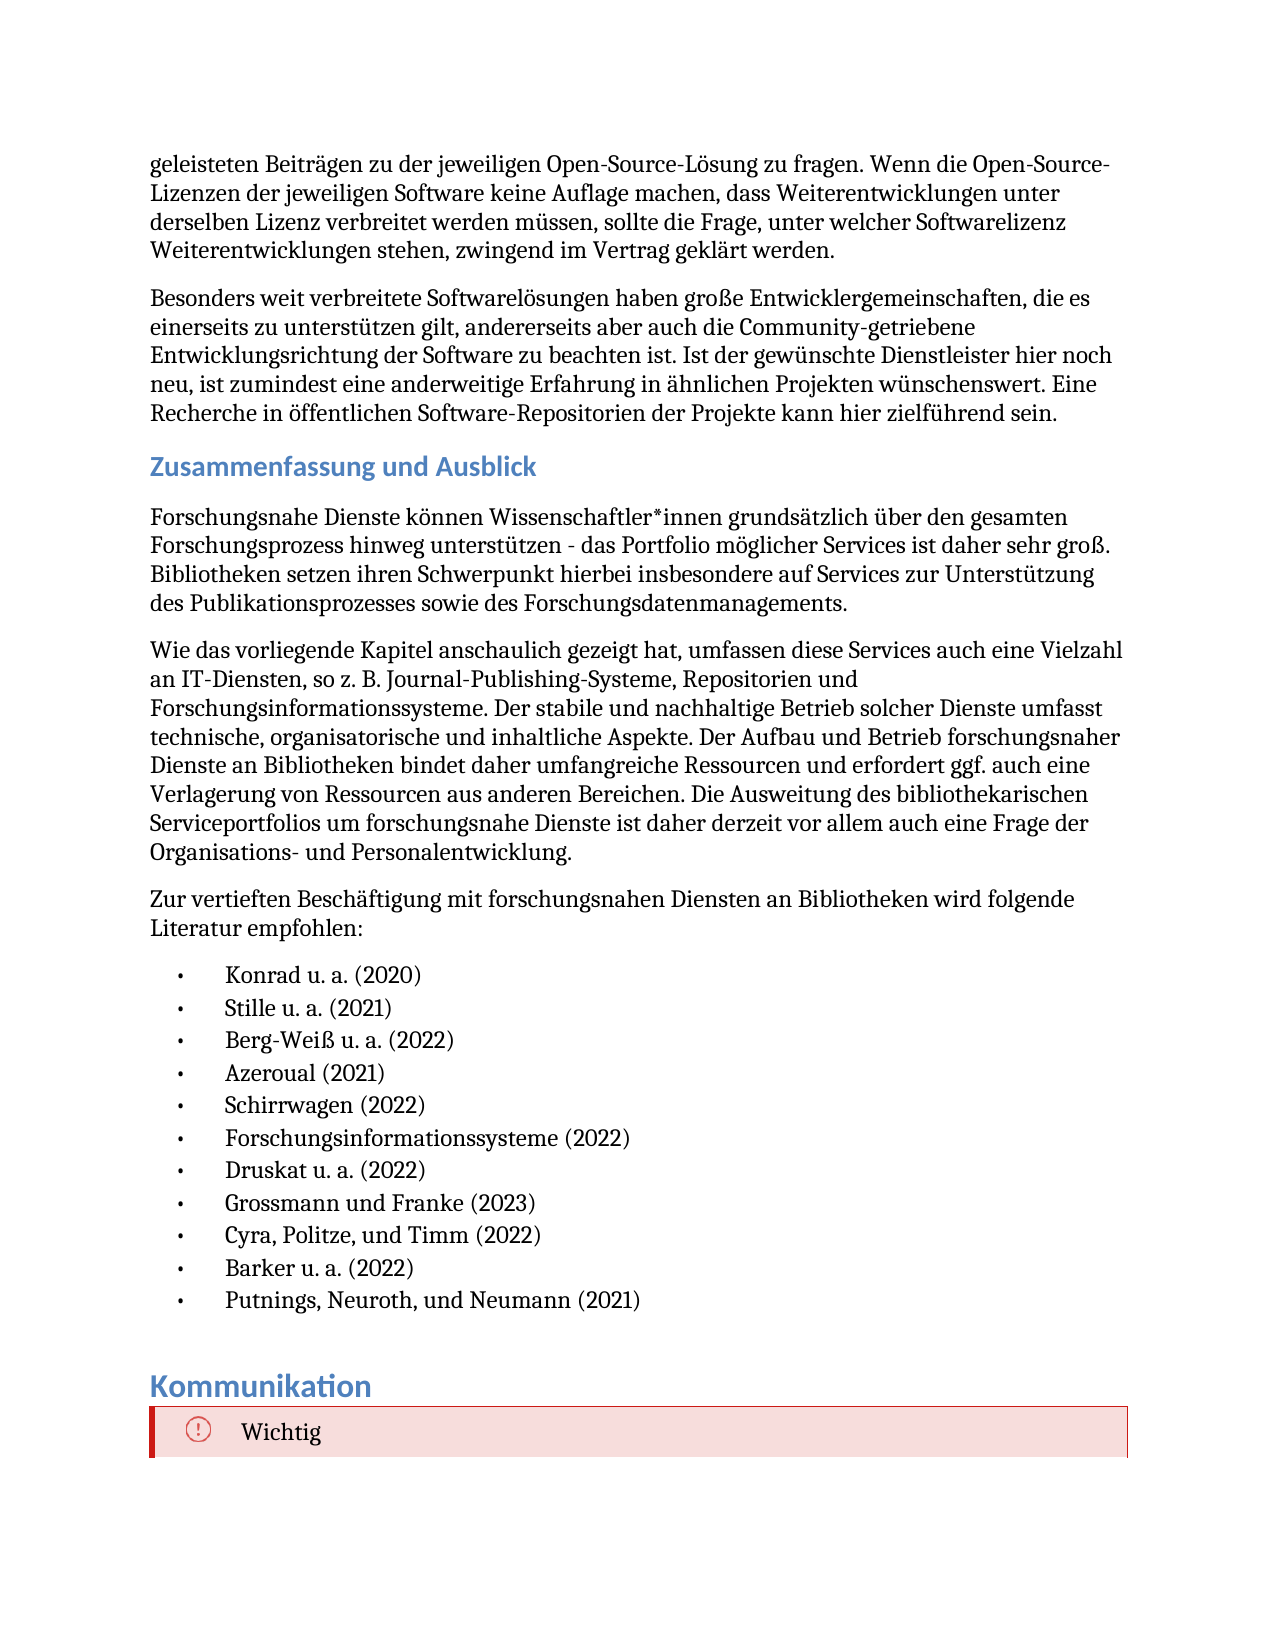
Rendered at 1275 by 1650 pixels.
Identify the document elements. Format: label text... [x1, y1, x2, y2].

list Konrad u. a. (2020) [175, 961, 1125, 990]
list Berg-Weiß u. a. (2022) [175, 1026, 1125, 1055]
text Besonders weit verbreitete Softwarelösungen haben große Entwicklergemeinschaften, die es einerseits zu unterstützen gilt, andererseits aber auch die Community-getriebene Entwicklungsrichtung der Software zu beachten ist. Ist der gewünschte Dienstleister hier noch neu, ist zumindest eine anderweitige Erfahrung in ähnlichen Projekten wünschenswert. Eine Recherche in öffentlichen Software-Repositorien der Projekte kann hier zielführend sein. [150, 284, 1125, 427]
text Zur vertieften Beschäftigung mit forschungsnahen Diensten an Bibliotheken wird folgende Literatur empfohlen: [150, 885, 1125, 943]
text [150, 150, 1125, 265]
table_header Wichtig [155, 1407, 1127, 1457]
list Barker u. a. (2022) [175, 1254, 1125, 1283]
text Wie das vorliegende Kapitel anschaulich gezeigt hat, umfassen diese Services auch eine Vielzahl an IT-Diensten, so z. B. Journal-Publishing-Systeme, Repositorien und Forschungsinformationssysteme. Der stabile und nachhaltige Betrieb solcher Dienste umfasst technische, organisatorische und inhaltliche Aspekte. Der Aufbau und Betrieb forschungsnaher Dienste an Bibliotheken bindet daher umfangreiche Ressourcen und erfordert ggf. auch eine Verlagerung von Ressourcen aus anderen Bereichen. Die Ausweitung des bibliothekarischen Serviceportfolios um forschungsnahe Dienste ist daher derzeit vor allem auch eine Frage der Organisations- und Personalentwicklung. [150, 636, 1125, 866]
list Grossmann und Franke (2023) [175, 1189, 1125, 1218]
list Cyra, Politze, und Timm (2022) [175, 1221, 1125, 1250]
subtitle Zusammenfassung und Ausblick [150, 448, 1125, 484]
list Forschungsinformationssysteme (2022) [175, 1124, 1125, 1153]
list Azeroual (2021) [175, 1059, 1125, 1088]
text Forschungsnahe Dienste können Wissenschaftler*innen grundsätzlich über den gesamten Forschungsprozess hinweg unterstützen - das Portfolio möglicher Services ist daher sehr groß. Bibliotheken setzen ihren Schwerpunkt hierbei insbesondere auf Services zur Unterstützung des Publikationsprozesses sowie des Forschungsdatenmanagements. [150, 503, 1125, 618]
picture [186, 1416, 211, 1442]
list Putnings, Neuroth, und Neumann (2021) [175, 1286, 1125, 1315]
list Stille u. a. (2021) [175, 994, 1125, 1023]
subtitle Kommunikation [150, 1365, 1125, 1406]
list Druskat u. a. (2022) [175, 1156, 1125, 1185]
list Schirrwagen (2022) [175, 1091, 1125, 1120]
